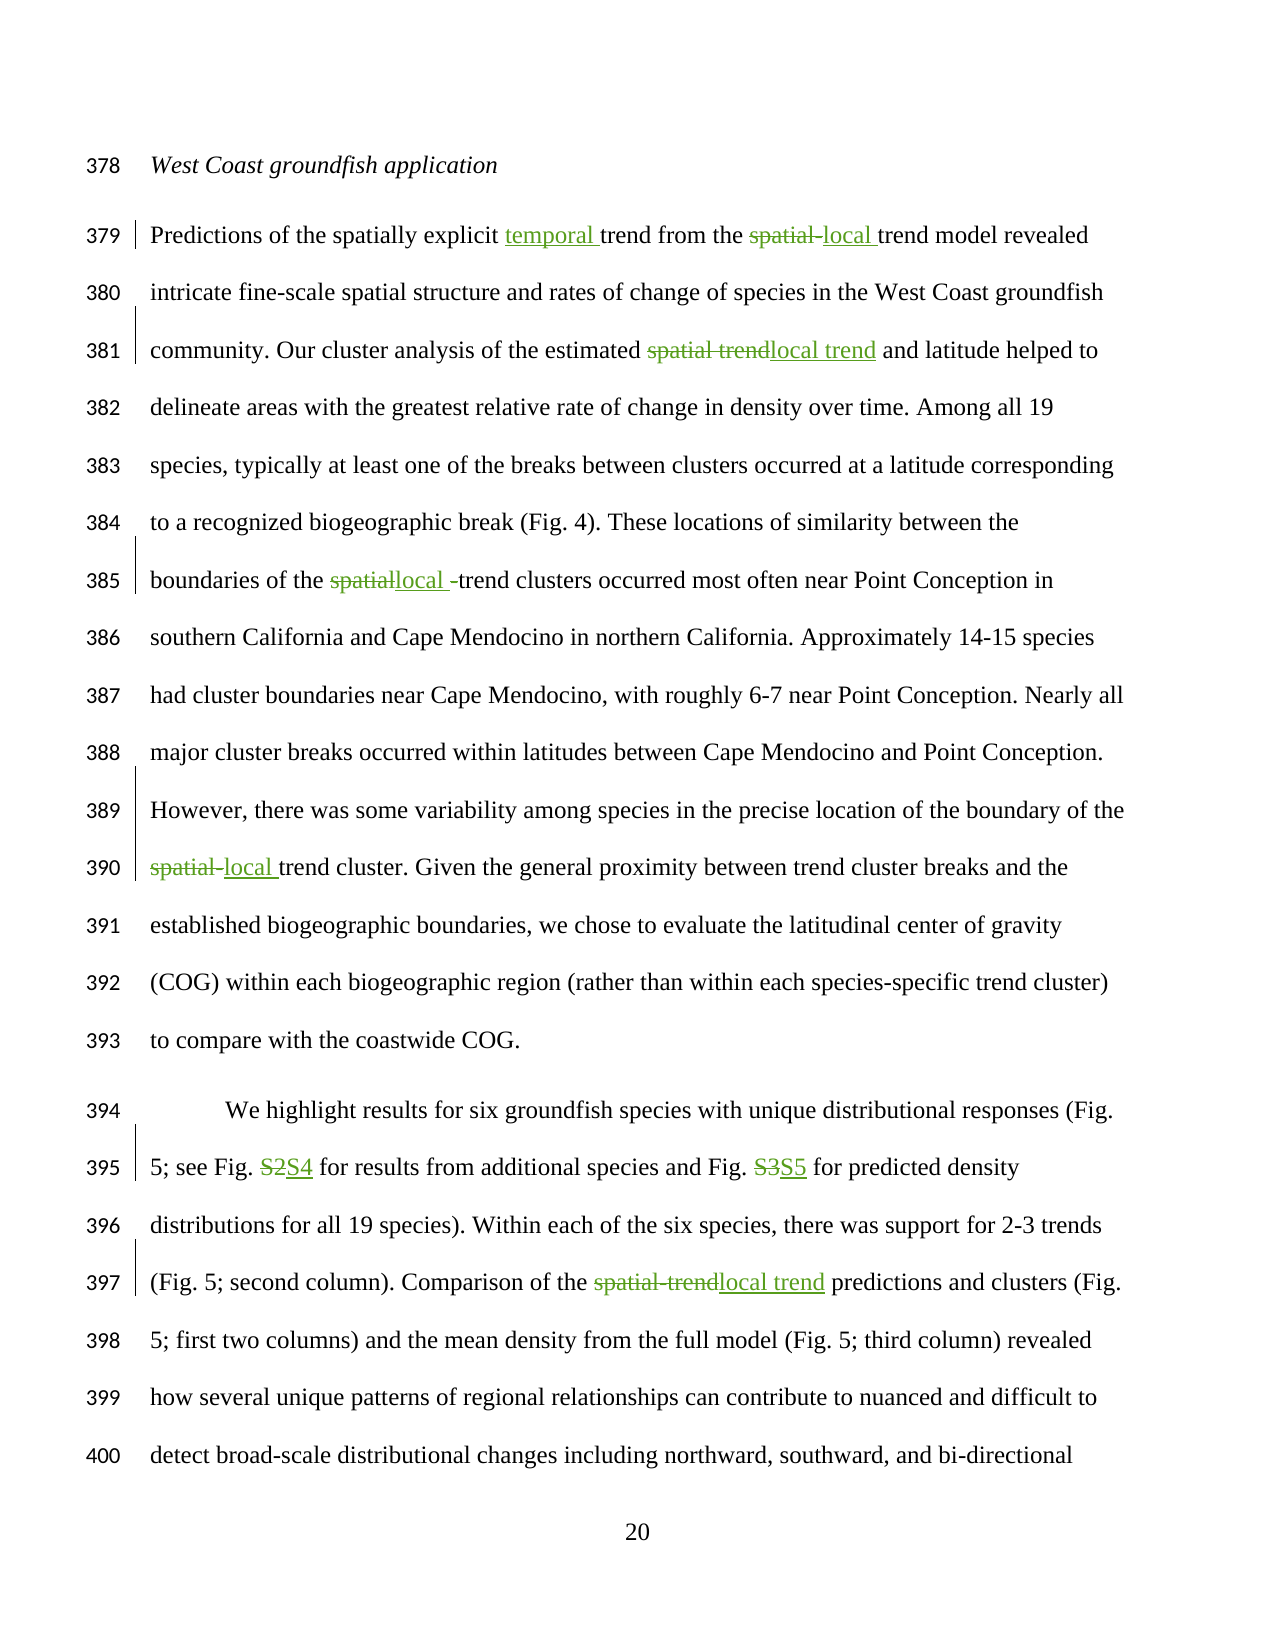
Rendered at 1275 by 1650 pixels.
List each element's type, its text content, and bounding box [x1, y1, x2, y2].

text West Coast groundfish application [150, 150, 1125, 179]
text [150, 1095, 1125, 1469]
text Predictions of the spatially explicit trend from the trend model revealed intricate fine-scale spatial structure and rates of change of species in the West Coast groundfish community. Our cluster analysis of the estimated and latitude helped to delineate areas with the greatest relative rate of change in density over time. Among all 19 species, typically at least one of the breaks between clusters occurred at a latitude corresponding to a recognized biogeographic break (Fig. 4). These locations of similarity between the boundaries of the trend clusters occurred most often near Point Conception in southern California and Cape Mendocino in northern California. Approximately 14-15 species had cluster boundaries near Cape Mendocino, with roughly 6-7 near Point Conception. Nearly all major cluster breaks occurred within latitudes between Cape Mendocino and Point Conception. However, there was some variability among species in the precise location of the boundary of the trend cluster. Given the general proximity between trend cluster breaks and the established biogeographic boundaries, we chose to evaluate the latitudinal center of gravity (COG) within each biogeographic region (rather than within each species-specific trend cluster) to compare with the coastwide COG. [150, 220, 1125, 1054]
